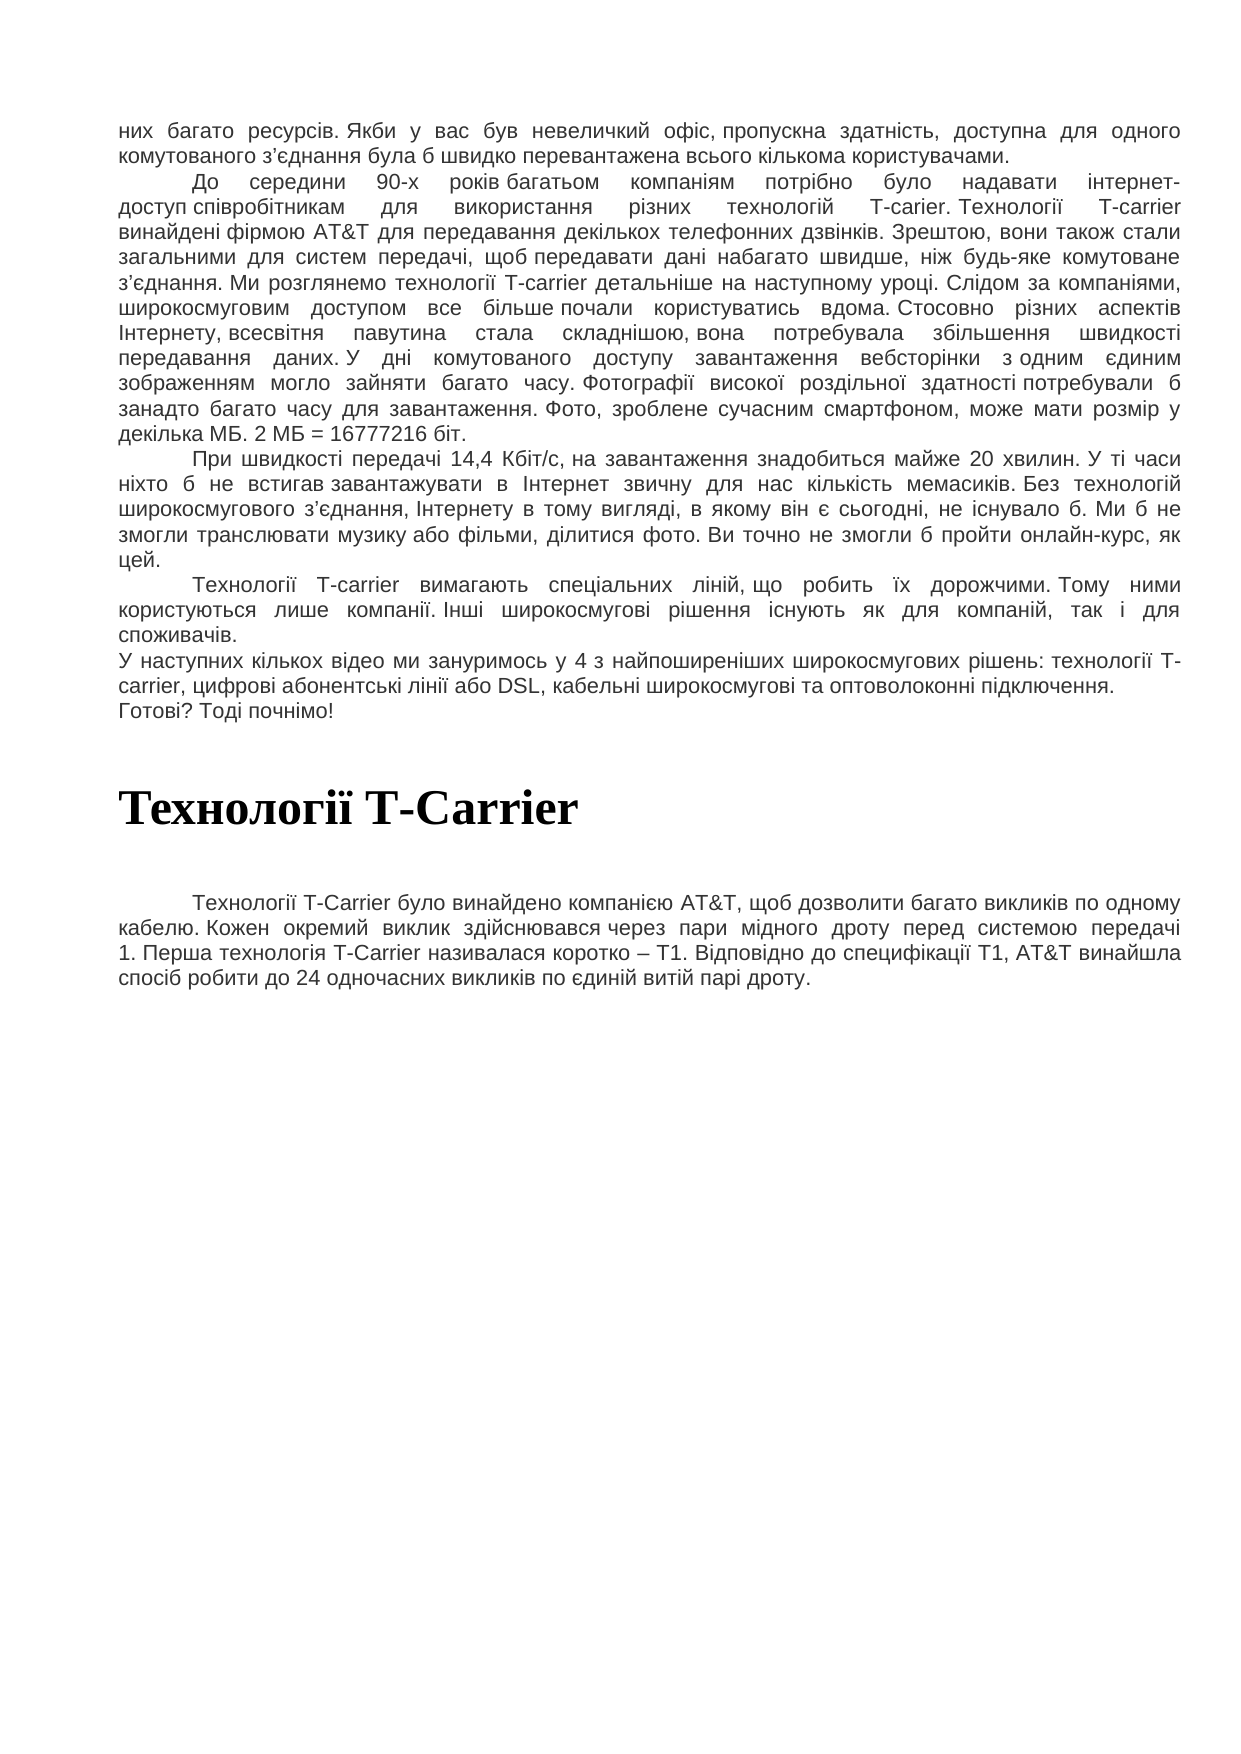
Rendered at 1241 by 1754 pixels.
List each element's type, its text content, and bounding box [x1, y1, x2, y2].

subtitle Технології T-Carrier [118, 777, 1181, 835]
text Технології Т-carrier вимагають спеціальних ліній, що робить їх дорожчими. Тому ними користуються лише компанії. Інші широкосмугові рішення існують як для компаній, так і для споживачів. [118, 572, 1181, 647]
text До середини 90-х років багатьом компаніям потрібно було надавати інтернет-доступ співробітникам для використання різних технологій Т-carier. Технології T-carrier винайдені фірмою AT&T для передавання декількох телефонних дзвінків. Зрештою, вони також стали загальними для систем передачі, щоб передавати дані набагато швидше, ніж будь-яке комутоване з’єднання. Ми розглянемо технології Т-carrier детальніше на наступному уроці. Слідом за компаніями, широкосмуговим доступом все більше почали користуватись вдома. Стосовно різних аспектів Інтернету, всесвітня павутина стала складнішою, вона потребувала збільшення швидкості передавання даних. У дні комутованого доступу завантаження вебсторінки з одним єдиним зображенням могло зайняти багато часу. Фотографії високої роздільної здатності потребували б занадто багато часу для завантаження. Фото, зроблене сучасним смартфоном, може мати розмір у декілька MБ. 2 МБ = 16777216 біт. [118, 168, 1181, 446]
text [118, 118, 1181, 168]
text У наступних кількох відео ми зануримось у 4 з найпоширеніших широкосмугових рішень: технології T-carrier, цифрові абонентські лінії або DSL, кабельні широкосмугові та оптоволоконні підключення. [118, 647, 1181, 698]
text При швидкості передачі 14,4 Кбіт/с, на завантаження знадобиться майже 20 хвилин. У ті часи ніхто б не встигав завантажувати в Інтернет звичну для нас кількість мемасиків. Без технологій широкосмугового з’єднання, Інтернету в тому вигляді, в якому він є сьогодні, не існувало б. Ми б не змогли транслювати музику або фільми, ділитися фото. Ви точно не змогли б пройти онлайн-курс, як цей. [118, 446, 1181, 572]
text Готові? Тоді почнімо! [118, 698, 1181, 723]
text Технології T-Carrier було винайдено компанією AT&T, щоб дозволити багато викликів по одному кабелю. Кожен окремий виклик здійснювався через пари мідного дроту перед системою передачі 1. Перша технологія T-Carrier називалася коротко – T1. Відповідно до специфікації T1, AT&T винайшла спосіб робити до 24 одночасних викликів по єдиній витій парі дроту. [118, 889, 1181, 990]
